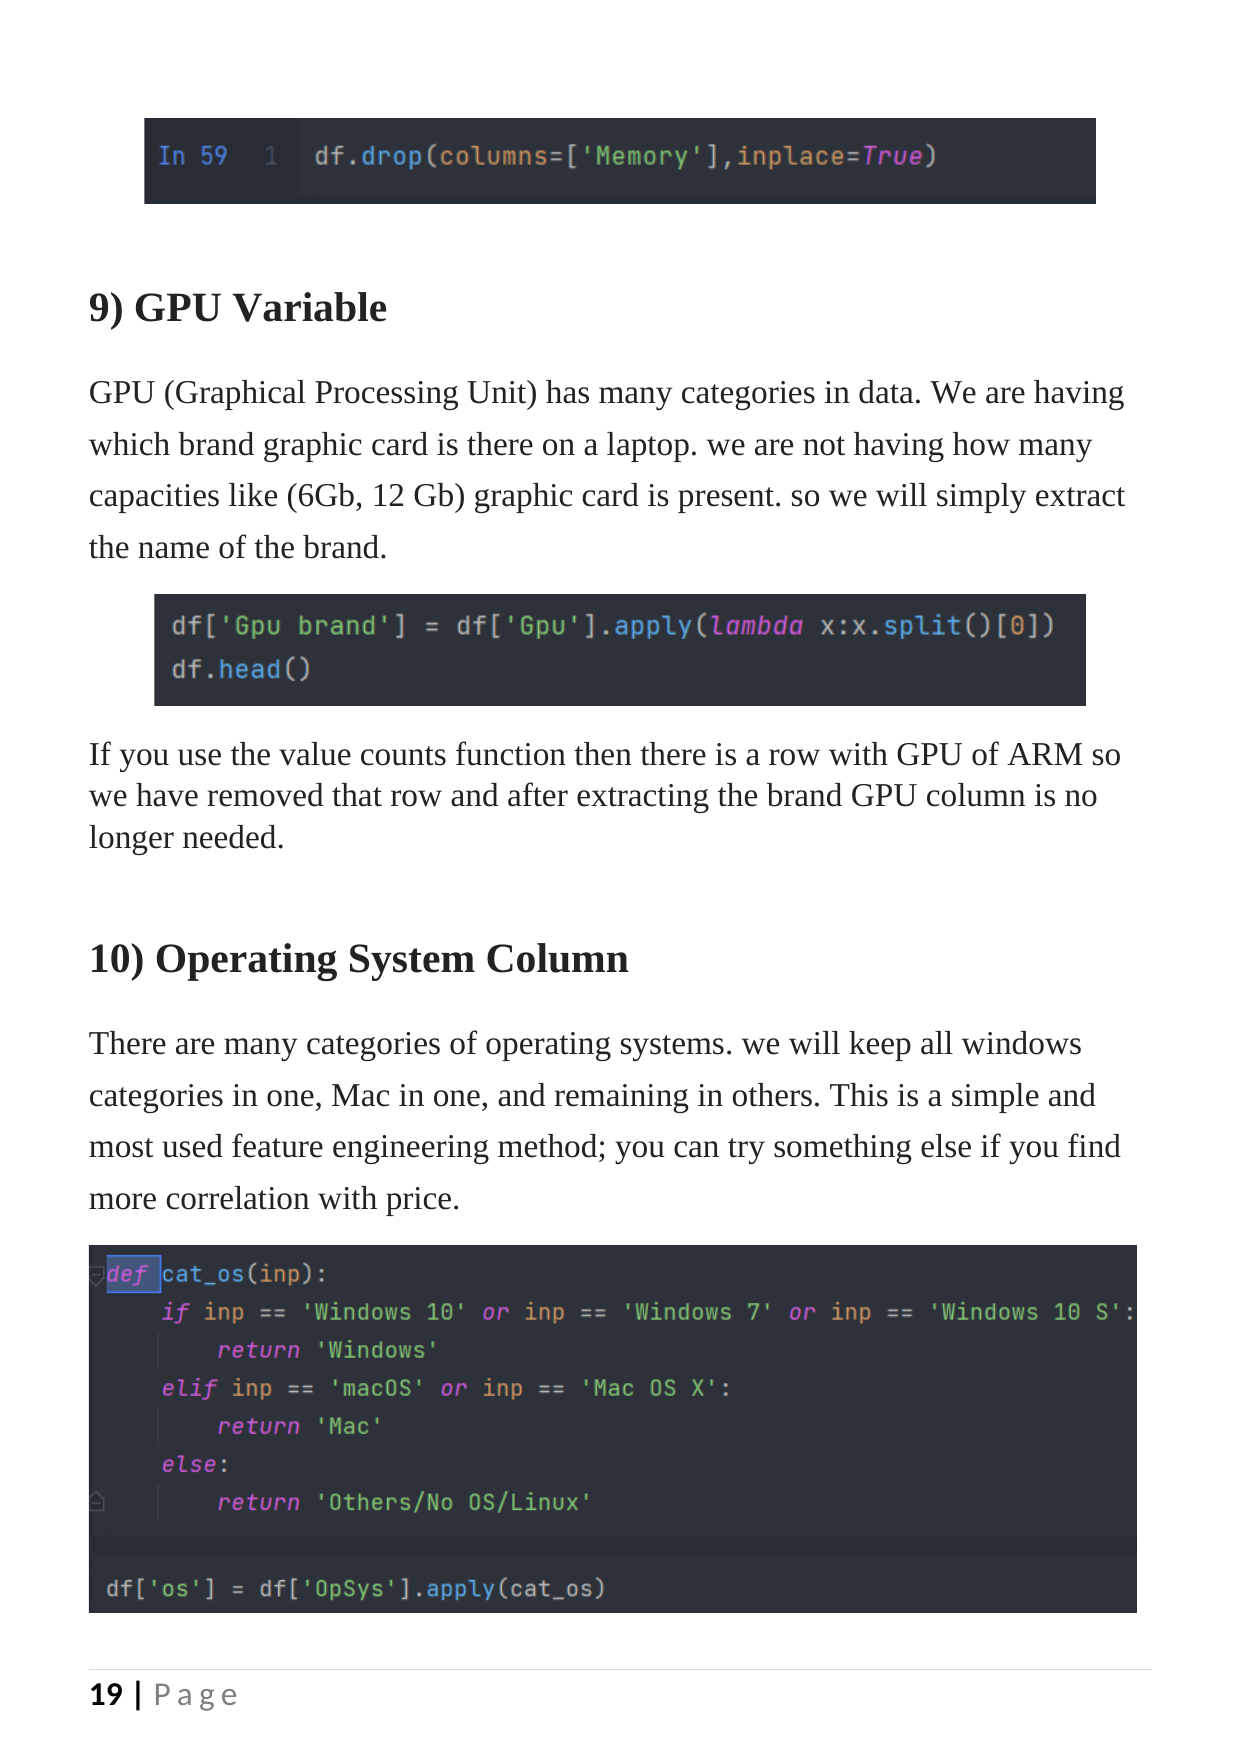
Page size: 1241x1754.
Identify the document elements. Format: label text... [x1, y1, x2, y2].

picture [88, 1245, 1137, 1613]
text GPU (Graphical Processing Unit) has many categories in data. We are having which brand graphic card is there on a laptop. we are not having how many capacities like (6Gb, 12 Gb) graphic card is present. so we will simply extract the name of the brand. [89, 359, 1152, 565]
text There are many categories of operating systems. we will keep all windows categories in one, Mac in one, and remaining in others. This is a simple and most used feature engineering method; you can try something else if you find more correlation with price. [89, 1010, 1152, 1216]
subtitle 9) GPU Variable [89, 282, 1152, 330]
picture [154, 594, 1086, 706]
picture [144, 118, 1096, 204]
subtitle 10) Operating System Column [89, 933, 1152, 981]
text If you use the value counts function then there is a row with GPU of ARM so we have removed that row and after extracting the brand GPU column is no longer needed. [89, 734, 1152, 855]
